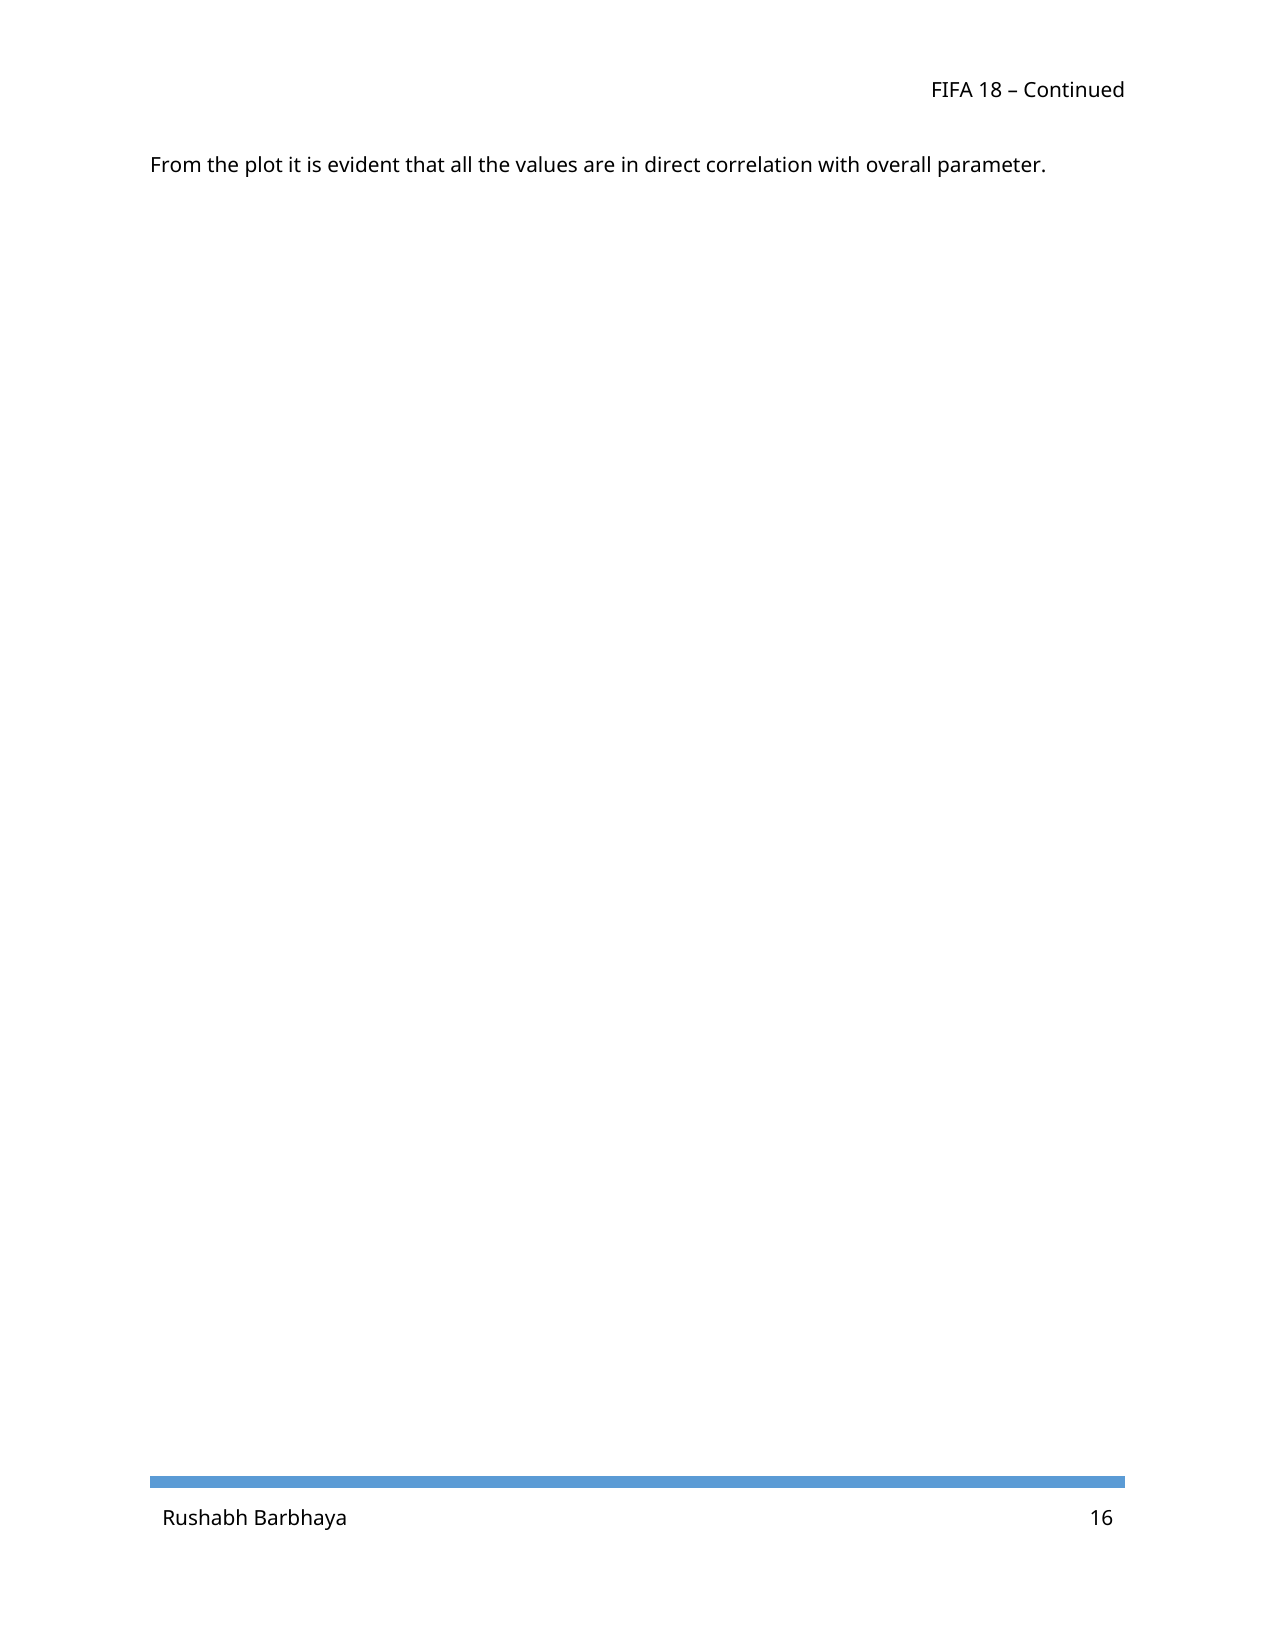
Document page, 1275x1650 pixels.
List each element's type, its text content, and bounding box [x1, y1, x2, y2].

text From the plot it is evident that all the values are in direct correlation with overall parameter. [150, 150, 1125, 178]
